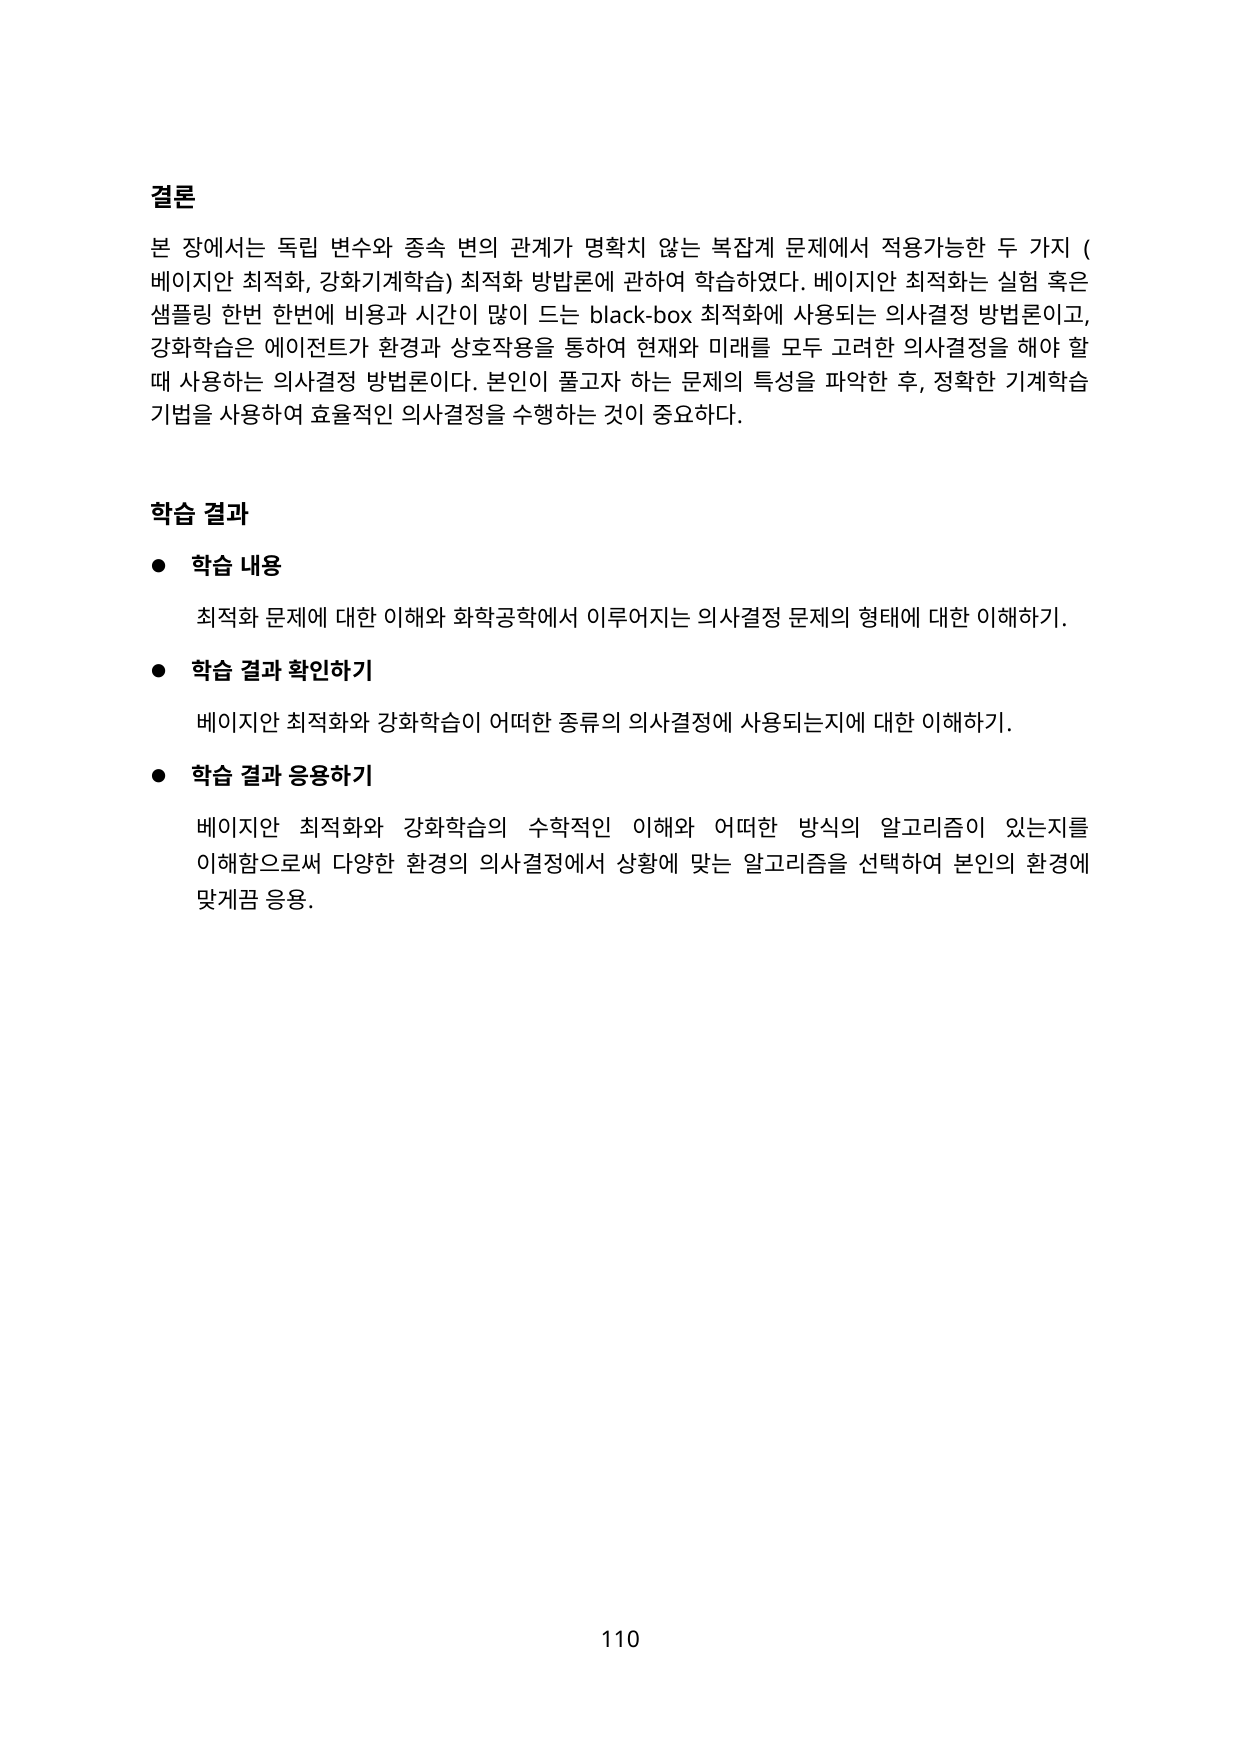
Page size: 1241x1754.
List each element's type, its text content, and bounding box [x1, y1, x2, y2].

text 학습 결과 확인하기 [150, 653, 1090, 686]
subtitle 학습 결과 [150, 494, 1090, 531]
text 본 장에서는 독립 변수와 종속 변의 관계가 명확치 않는 복잡계 문제에서 적용가능한 두 가지 (베이지안 최적화, 강화기계학습) 최적화 방밥론에 관하여 학습하였다. 베이지안 최적화는 실험 혹은 샘플링 한번 한번에 비용과 시간이 많이 드는 black-box 최적화에 사용되는 의사결정 방법론이고, 강화학습은 에이전트가 환경과 상호작용을 통하여 현재와 미래를 모두 고려한 의사결정을 해야 할 때 사용하는 의사결정 방법론이다. 본인이 풀고자 하는 문제의 특성을 파악한 후, 정확한 기계학습 기법을 사용하여 효율적인 의사결정을 수행하는 것이 중요하다. [150, 230, 1090, 430]
subtitle 결론 [150, 177, 1090, 213]
text 학습 내용 [150, 547, 1090, 581]
text 최적화 문제에 대한 이해와 화학공학에서 이루어지는 의사결정 문제의 형태에 대한 이해하기. [196, 600, 1090, 633]
text 베이지안 최적화와 강화학습이 어떠한 종류의 의사결정에 사용되는지에 대한 이해하기. [196, 705, 1090, 738]
text 베이지안 최적화와 강화학습의 수학적인 이해와 어떠한 방식의 알고리즘이 있는지를 이해함으로써 다양한 환경의 의사결정에서 상황에 맞는 알고리즘을 선택하여 본인의 환경에 맞게끔 응용. [196, 810, 1090, 915]
text 학습 결과 응용하기 [150, 758, 1090, 791]
